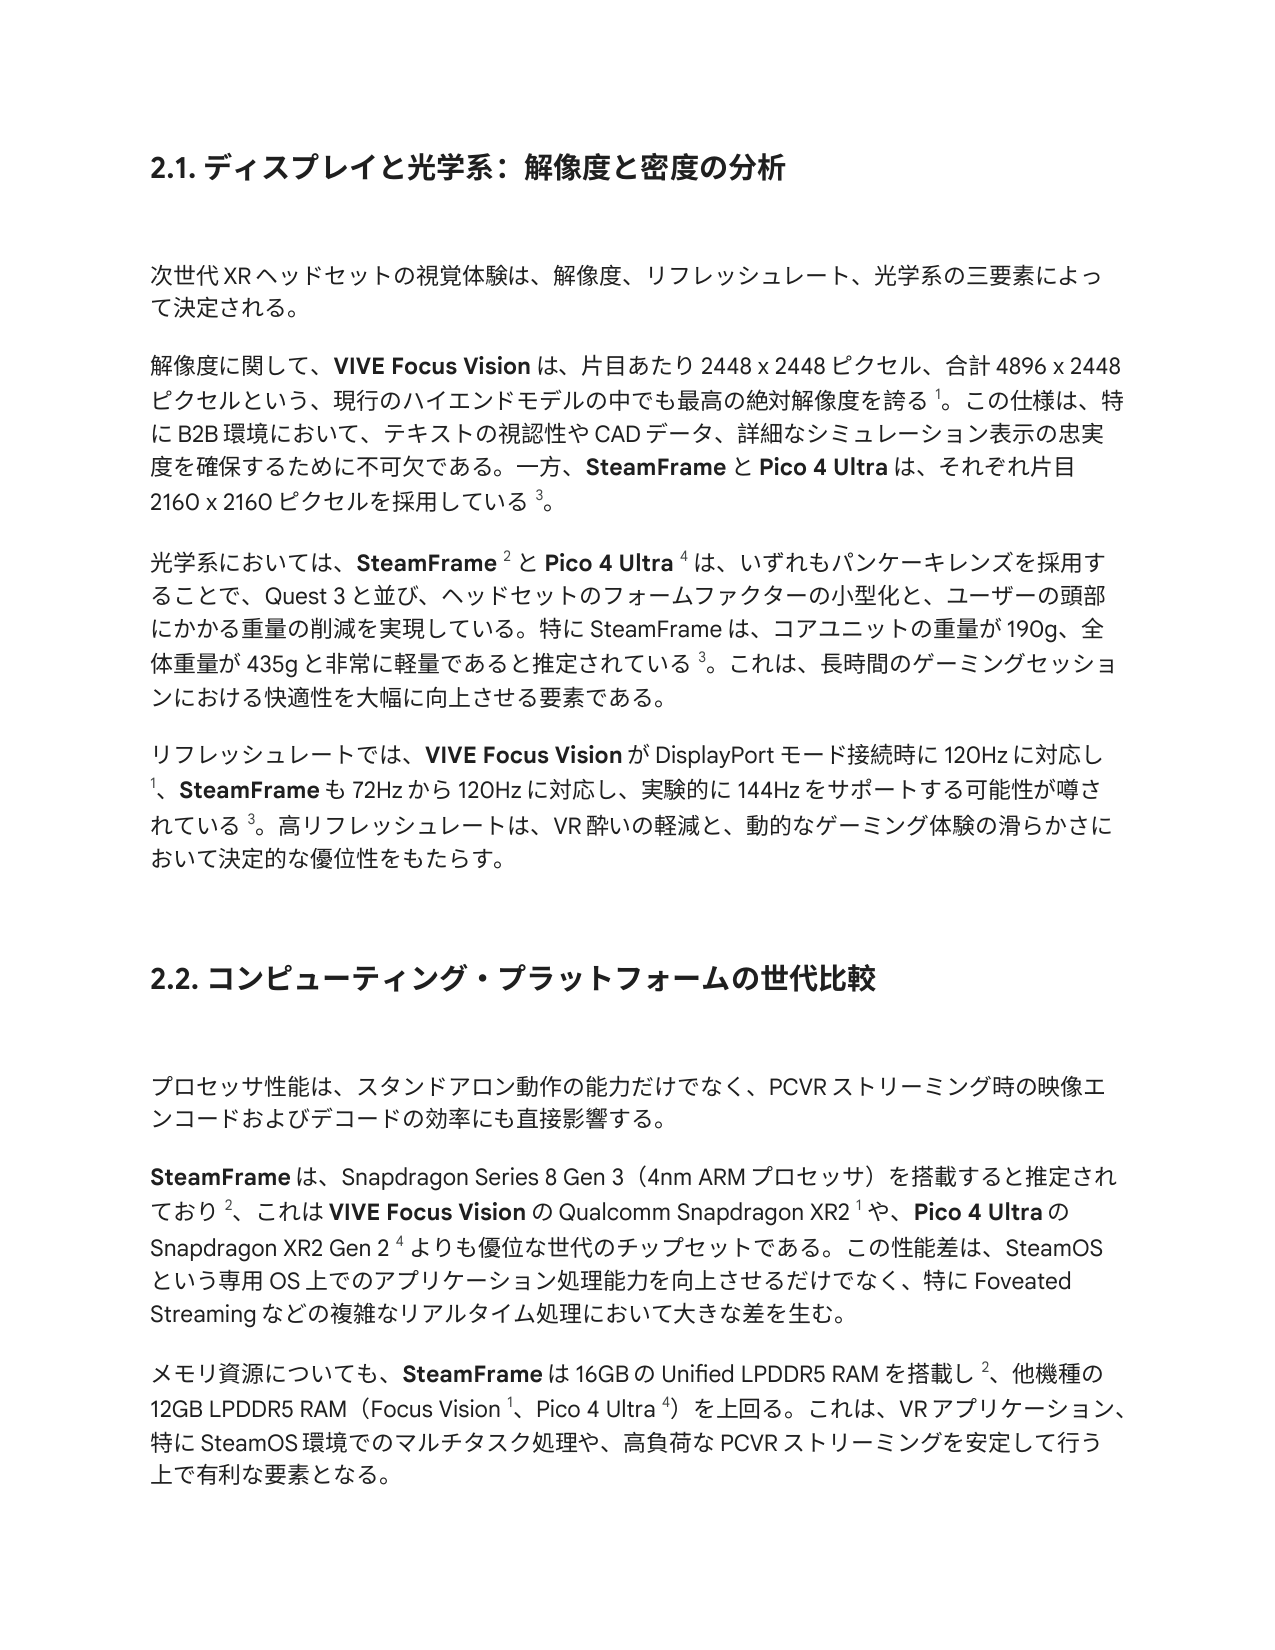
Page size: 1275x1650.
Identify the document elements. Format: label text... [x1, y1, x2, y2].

subtitle 2.1. ディスプレイと光学系：解像度と密度の分析 [150, 150, 1125, 187]
text メモリ資源についても、SteamFrameは16GBのUnified LPDDR5 RAMを搭載し 2、他機種の12GB LPDDR5 RAM（Focus Vision 1、Pico 4 Ultra 4）を上回る。これは、VRアプリケーション、特にSteamOS環境でのマルチタスク処理や、高負荷なPCVRストリーミングを安定して行う上で有利な要素となる。 [150, 1358, 1125, 1490]
subtitle 2.2. コンピューティング・プラットフォームの世代比較 [150, 961, 1125, 998]
text 光学系においては、SteamFrame 2 とPico 4 Ultra 4 は、いずれもパンケーキレンズを採用することで、Quest 3と並び、ヘッドセットのフォームファクターの小型化と、ユーザーの頭部にかかる重量の削減を実現している。特にSteamFrameは、コアユニットの重量が190g、全体重量が435gと非常に軽量であると推定されている 3。これは、長時間のゲーミングセッションにおける快適性を大幅に向上させる要素である。 [150, 547, 1125, 712]
text SteamFrameは、Snapdragon Series 8 Gen 3（4nm ARMプロセッサ）を搭載すると推定されており 2、これはVIVE Focus VisionのQualcomm Snapdragon XR2 1 や、Pico 4 UltraのSnapdragon XR2 Gen 2 4 よりも優位な世代のチップセットである。この性能差は、SteamOSという専用OS上でのアプリケーション処理能力を向上させるだけでなく、特にFoveated Streamingなどの複雑なリアルタイム処理において大きな差を生む。 [150, 1163, 1125, 1329]
text リフレッシュレートでは、VIVE Focus VisionがDisplayPortモード接続時に120Hzに対応し 1、SteamFrameも72Hzから120Hzに対応し、実験的に144Hzをサポートする可能性が噂されている 3。高リフレッシュレートは、VR酔いの軽減と、動的なゲーミング体験の滑らかさにおいて決定的な優位性をもたらす。 [150, 741, 1125, 874]
text 解像度に関して、VIVE Focus Visionは、片目あたり2448 x 2448ピクセル、合計4896 x 2448ピクセルという、現行のハイエンドモデルの中でも最高の絶対解像度を誇る 1。この仕様は、特にB2B環境において、テキストの視認性やCADデータ、詳細なシミュレーション表示の忠実度を確保するために不可欠である。一方、SteamFrameとPico 4 Ultraは、それぞれ片目2160 x 2160ピクセルを採用している 3。 [150, 352, 1125, 518]
text プロセッサ性能は、スタンドアロン動作の能力だけでなく、PCVRストリーミング時の映像エンコードおよびデコードの効率にも直接影響する。 [150, 1073, 1125, 1134]
text 次世代XRヘッドセットの視覚体験は、解像度、リフレッシュレート、光学系の三要素によって決定される。 [150, 262, 1125, 323]
